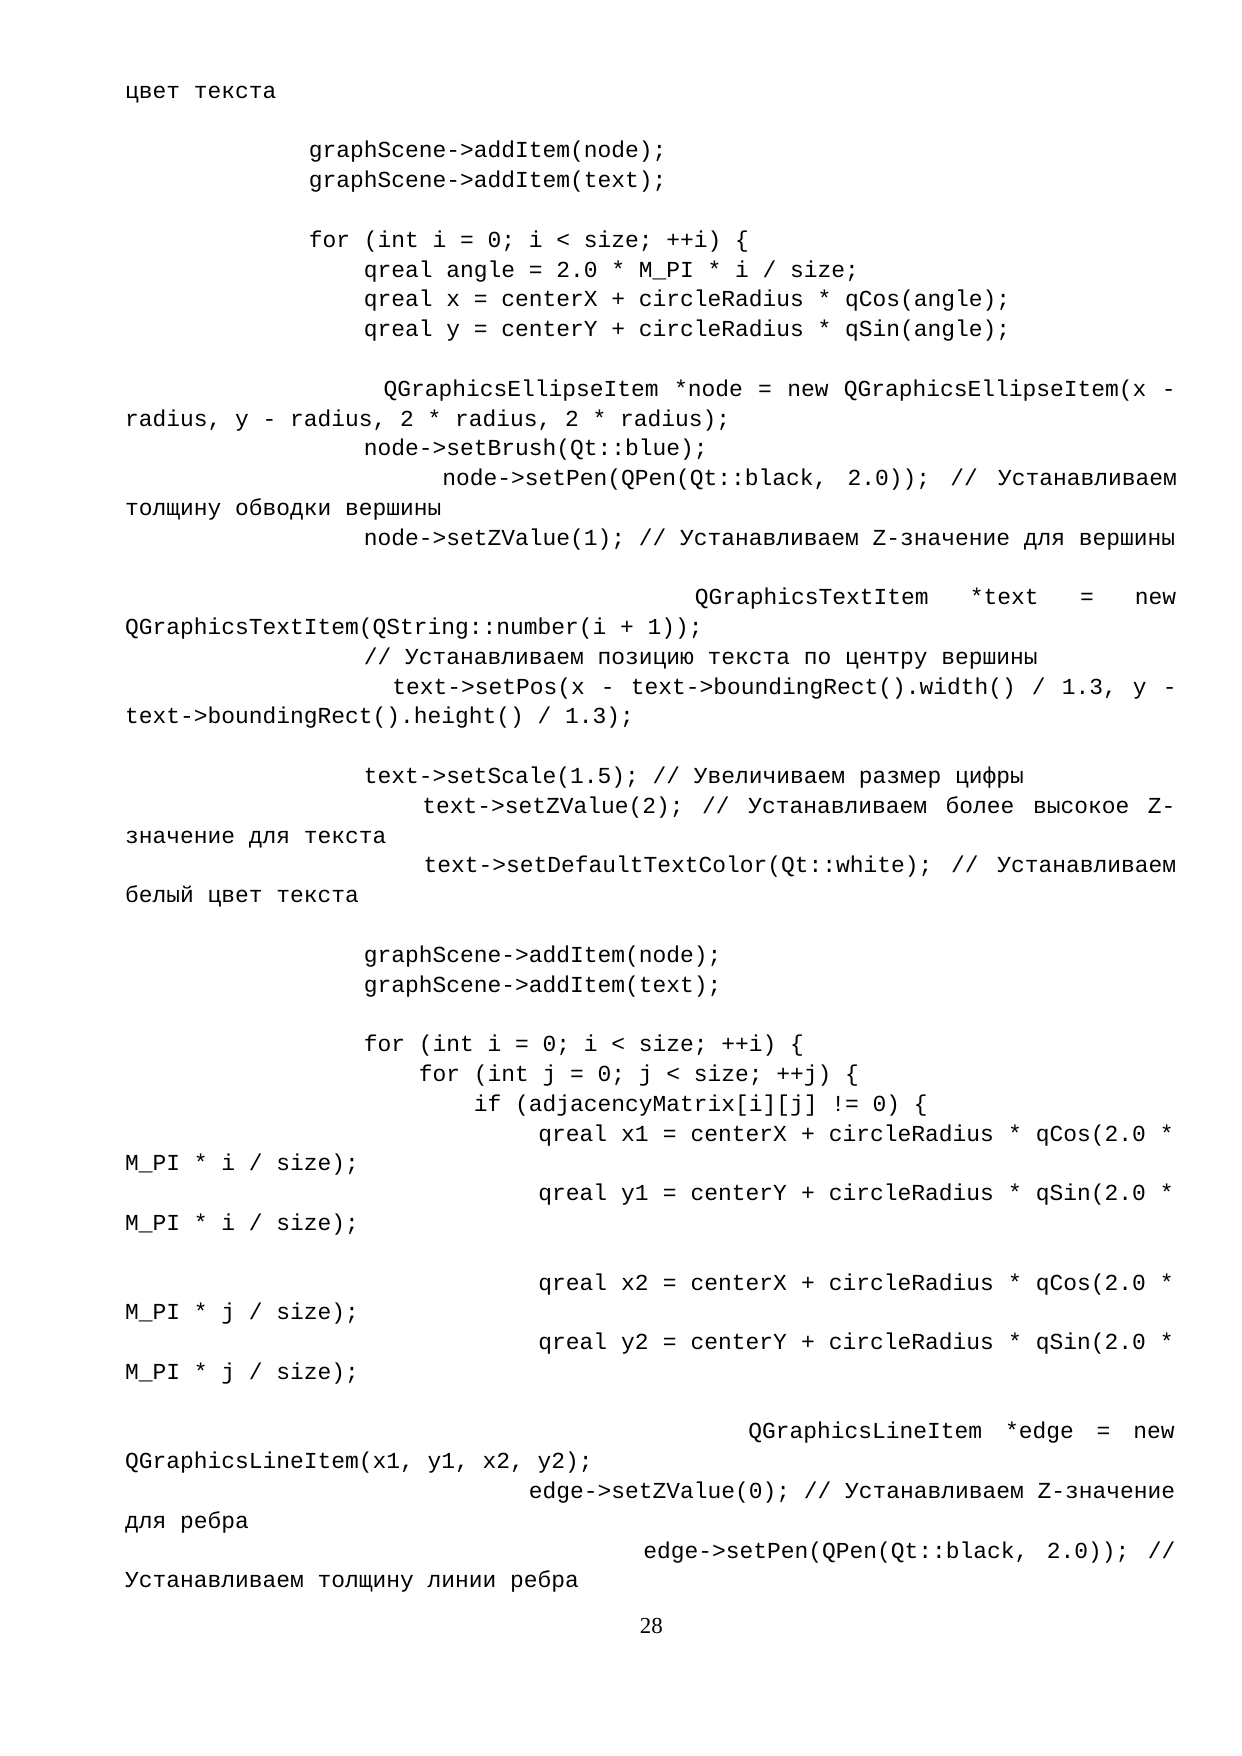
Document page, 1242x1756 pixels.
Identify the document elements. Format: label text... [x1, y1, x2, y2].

text text->setPos(x - text->boundingRect().width() / 1.3, y - text->boundingRect().height() / 1.3); [125, 675, 1177, 731]
text QGraphicsLineItem *edge = new QGraphicsLineItem(x1, y1, x2, y2); [125, 1420, 1177, 1476]
text qreal angle = 2.0 * M_PI * i / size; [125, 258, 1177, 284]
text QGraphicsTextItem *text = new QGraphicsTextItem(QString::number(i + 1)); [125, 586, 1177, 641]
text edge->setPen(QPen(Qt::black, 2.0)); // Устанавливаем толщину линии ребра [125, 1539, 1177, 1595]
text text->setZValue(2); // Устанавливаем более высокое Z-значение для текста [125, 794, 1177, 850]
text for (int i = 0; i < size; ++i) { [125, 228, 1177, 254]
text qreal y = centerY + circleRadius * qSin(angle); [125, 317, 1177, 343]
text graphScene->addItem(node); [125, 943, 1177, 969]
text node->setPen(QPen(Qt::black, 2.0)); // Устанавливаем толщину обводки вершины [125, 466, 1177, 522]
text node->setBrush(Qt::blue); [125, 437, 1177, 463]
text node->setZValue(1); // Устанавливаем Z-значение для вершины [125, 526, 1177, 552]
text for (int i = 0; i < size; ++i) { [125, 1032, 1177, 1058]
text graphScene->addItem(node); [125, 139, 1177, 165]
text qreal y1 = centerY + circleRadius * qSin(2.0 * M_PI * i / size); [125, 1181, 1177, 1237]
text text->setScale(1.5); // Увеличиваем размер цифры [125, 764, 1177, 790]
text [125, 79, 1177, 105]
text text->setDefaultTextColor(Qt::white); // Устанавливаем белый цвет текста [125, 854, 1177, 909]
text QGraphicsEllipseItem *node = new QGraphicsEllipseItem(x - radius, y - radius, 2 * radius, 2 * radius); [125, 377, 1177, 433]
text qreal x1 = centerX + circleRadius * qCos(2.0 * M_PI * i / size); [125, 1122, 1177, 1178]
text qreal y2 = centerY + circleRadius * qSin(2.0 * M_PI * j / size); [125, 1330, 1177, 1386]
text if (adjacencyMatrix[i][j] != 0) { [125, 1092, 1177, 1118]
text graphScene->addItem(text); [125, 973, 1177, 999]
text graphScene->addItem(text); [125, 168, 1177, 194]
text edge->setZValue(0); // Устанавливаем Z-значение для ребра [125, 1479, 1177, 1535]
text qreal x = centerX + circleRadius * qCos(angle); [125, 288, 1177, 314]
text qreal x2 = centerX + circleRadius * qCos(2.0 * M_PI * j / size); [125, 1271, 1177, 1327]
text // Устанавливаем позицию текста по центру вершины [125, 645, 1177, 671]
text for (int j = 0; j < size; ++j) { [125, 1062, 1177, 1088]
